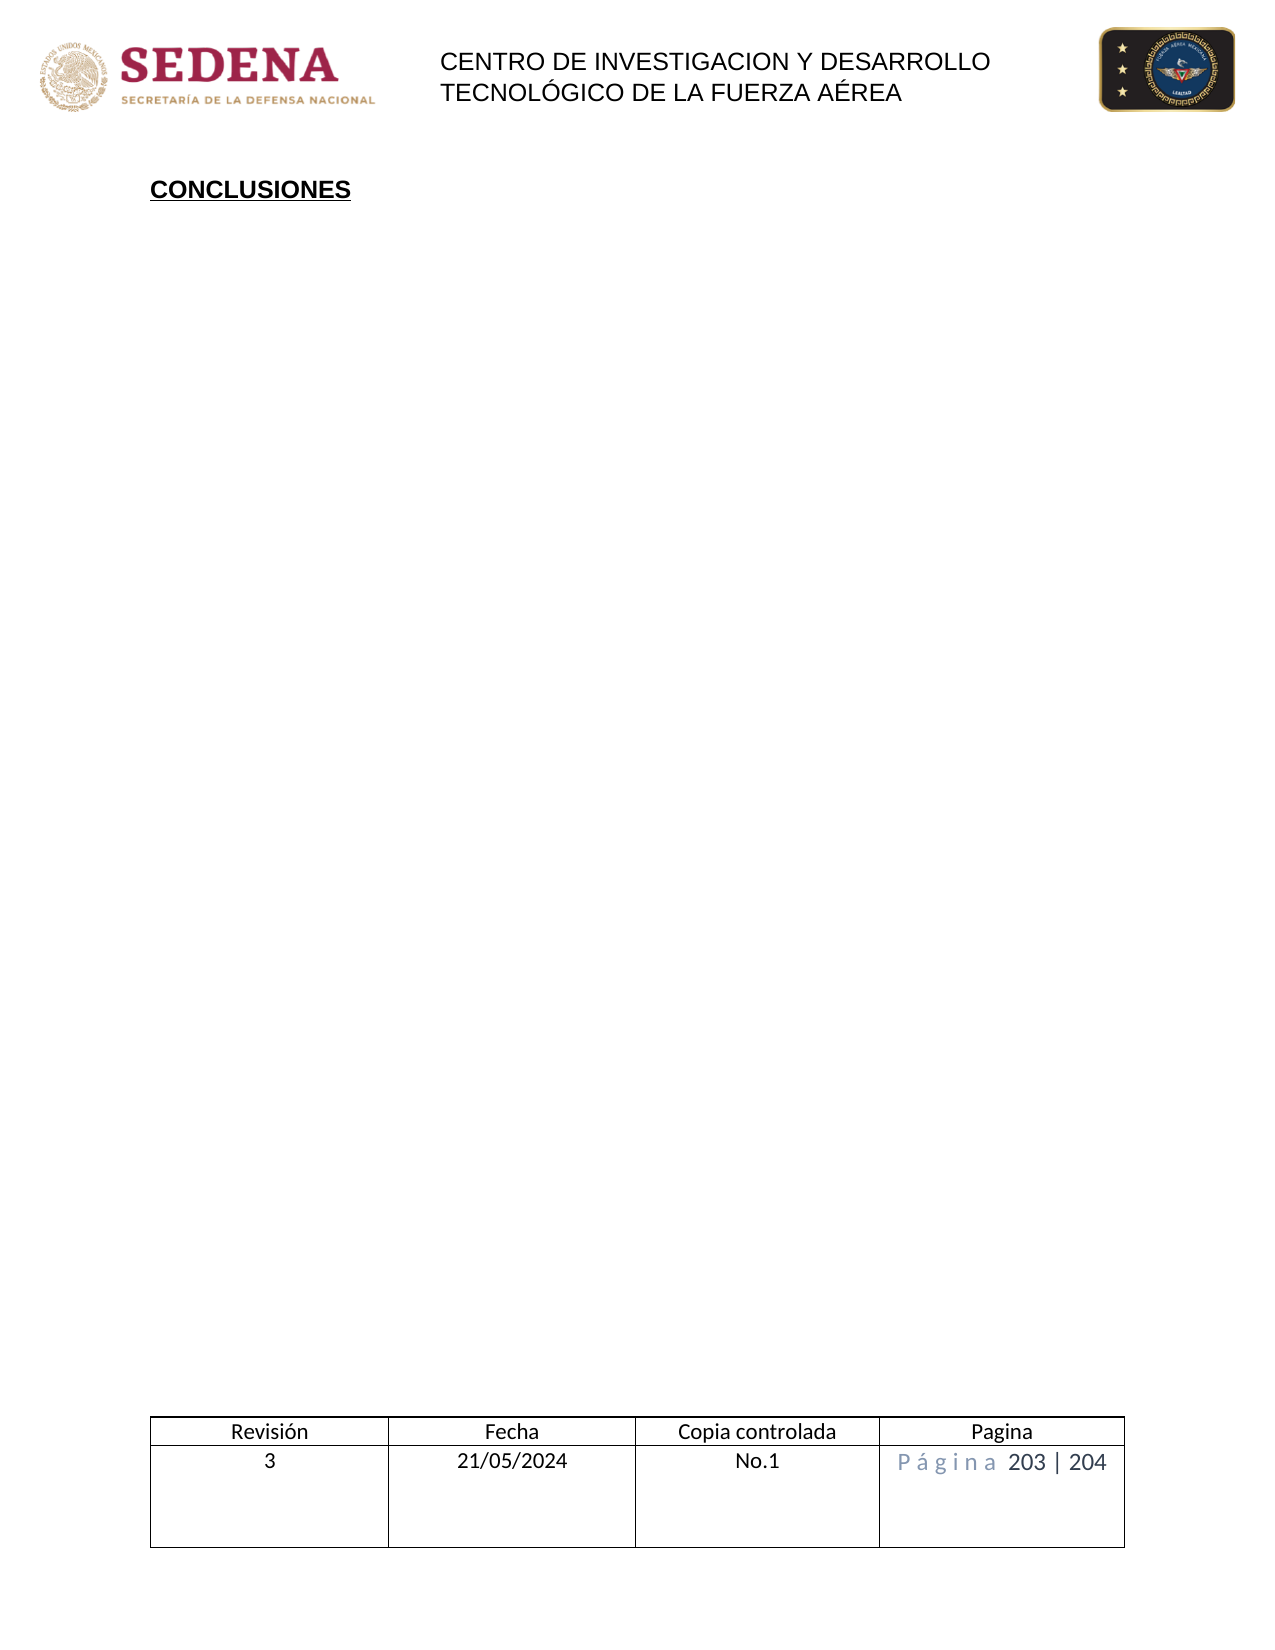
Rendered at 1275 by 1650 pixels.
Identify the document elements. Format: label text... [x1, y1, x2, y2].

subtitle CONCLUSIONES [150, 175, 1125, 204]
picture [39, 27, 1236, 112]
